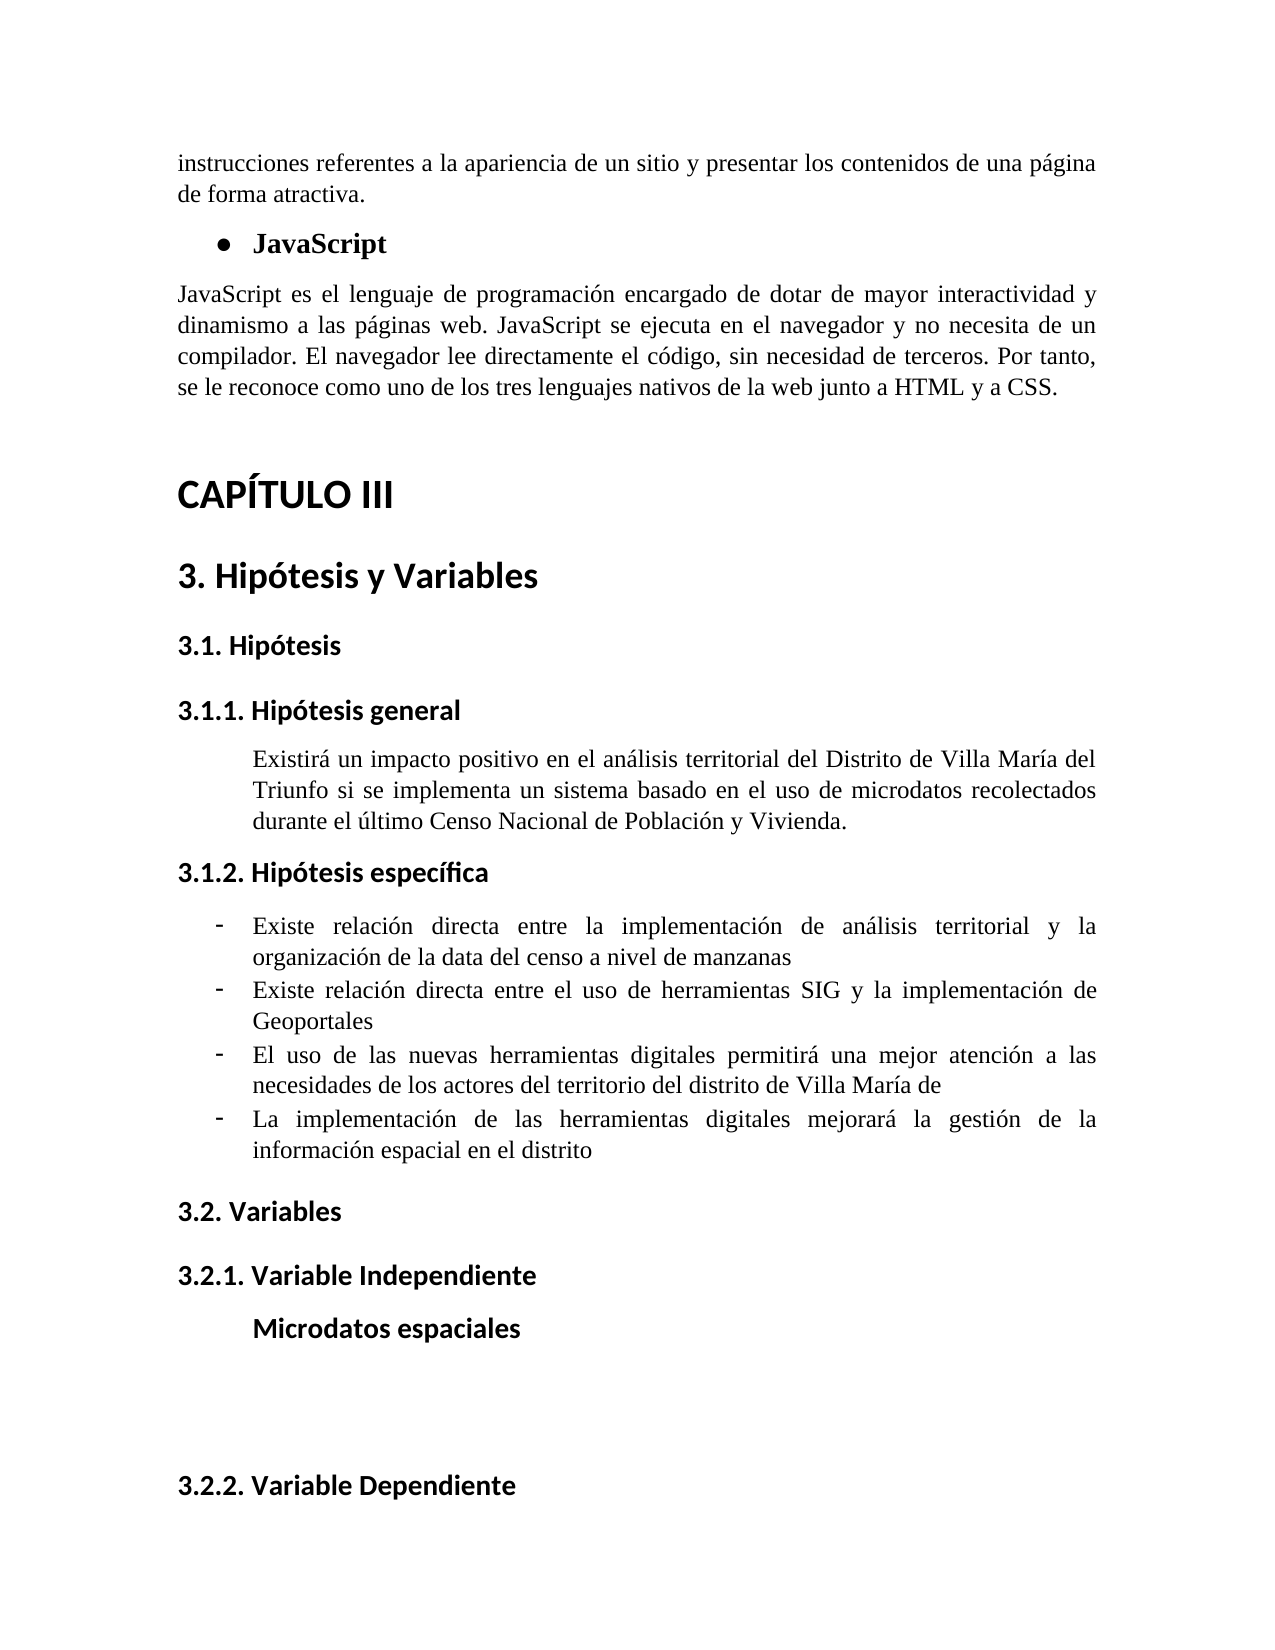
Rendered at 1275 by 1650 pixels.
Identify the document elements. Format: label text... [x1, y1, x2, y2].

text CAPÍTULO III [177, 468, 1098, 518]
text 3.2.1. Variable Independiente [177, 1257, 1098, 1293]
text 3.1.1. Hipótesis general [177, 692, 1098, 727]
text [177, 148, 1098, 207]
text 3.2.2. Variable Dependiente [177, 1467, 1098, 1502]
text Existirá un impacto positivo en el análisis territorial del Distrito de Villa María del Triunfo si se implementa un sistema basado en el uso de microdatos recolectados durante el último Censo Nacional de Población y Vivienda. [252, 744, 1098, 835]
list Existe relación directa entre la implementación de análisis territorial y la organización de la data del censo a nivel de manzanas [215, 906, 1098, 970]
text Microdatos espaciales [252, 1310, 1098, 1345]
subtitle 3.1. Hipótesis [177, 627, 1098, 662]
list El uso de las nuevas herramientas digitales permitirá una mejor atención a las necesidades de los actores del territorio del distrito de Villa María de [215, 1035, 1098, 1099]
list JavaScript [215, 226, 1098, 260]
list Existe relación directa entre el uso de herramientas SIG y la implementación de Geoportales [215, 970, 1098, 1035]
text JavaScript es el lenguaje de programación encargado de dotar de mayor interactividad y dinamismo a las páginas web. JavaScript se ejecuta en el navegador y no necesita de un compilador. El navegador lee directamente el código, sin necesidad de terceros. Por tanto, se le reconoce como uno de los tres lenguajes nativos de la web junto a HTML y a CSS. [177, 279, 1098, 401]
text 3.1.2. Hipótesis específica [177, 854, 1098, 889]
list La implementación de las herramientas digitales mejorará la gestión de la información espacial en el distrito [215, 1099, 1098, 1163]
subtitle 3.2. Variables [177, 1193, 1098, 1228]
subtitle 3. Hipótesis y Variables [177, 552, 1098, 598]
